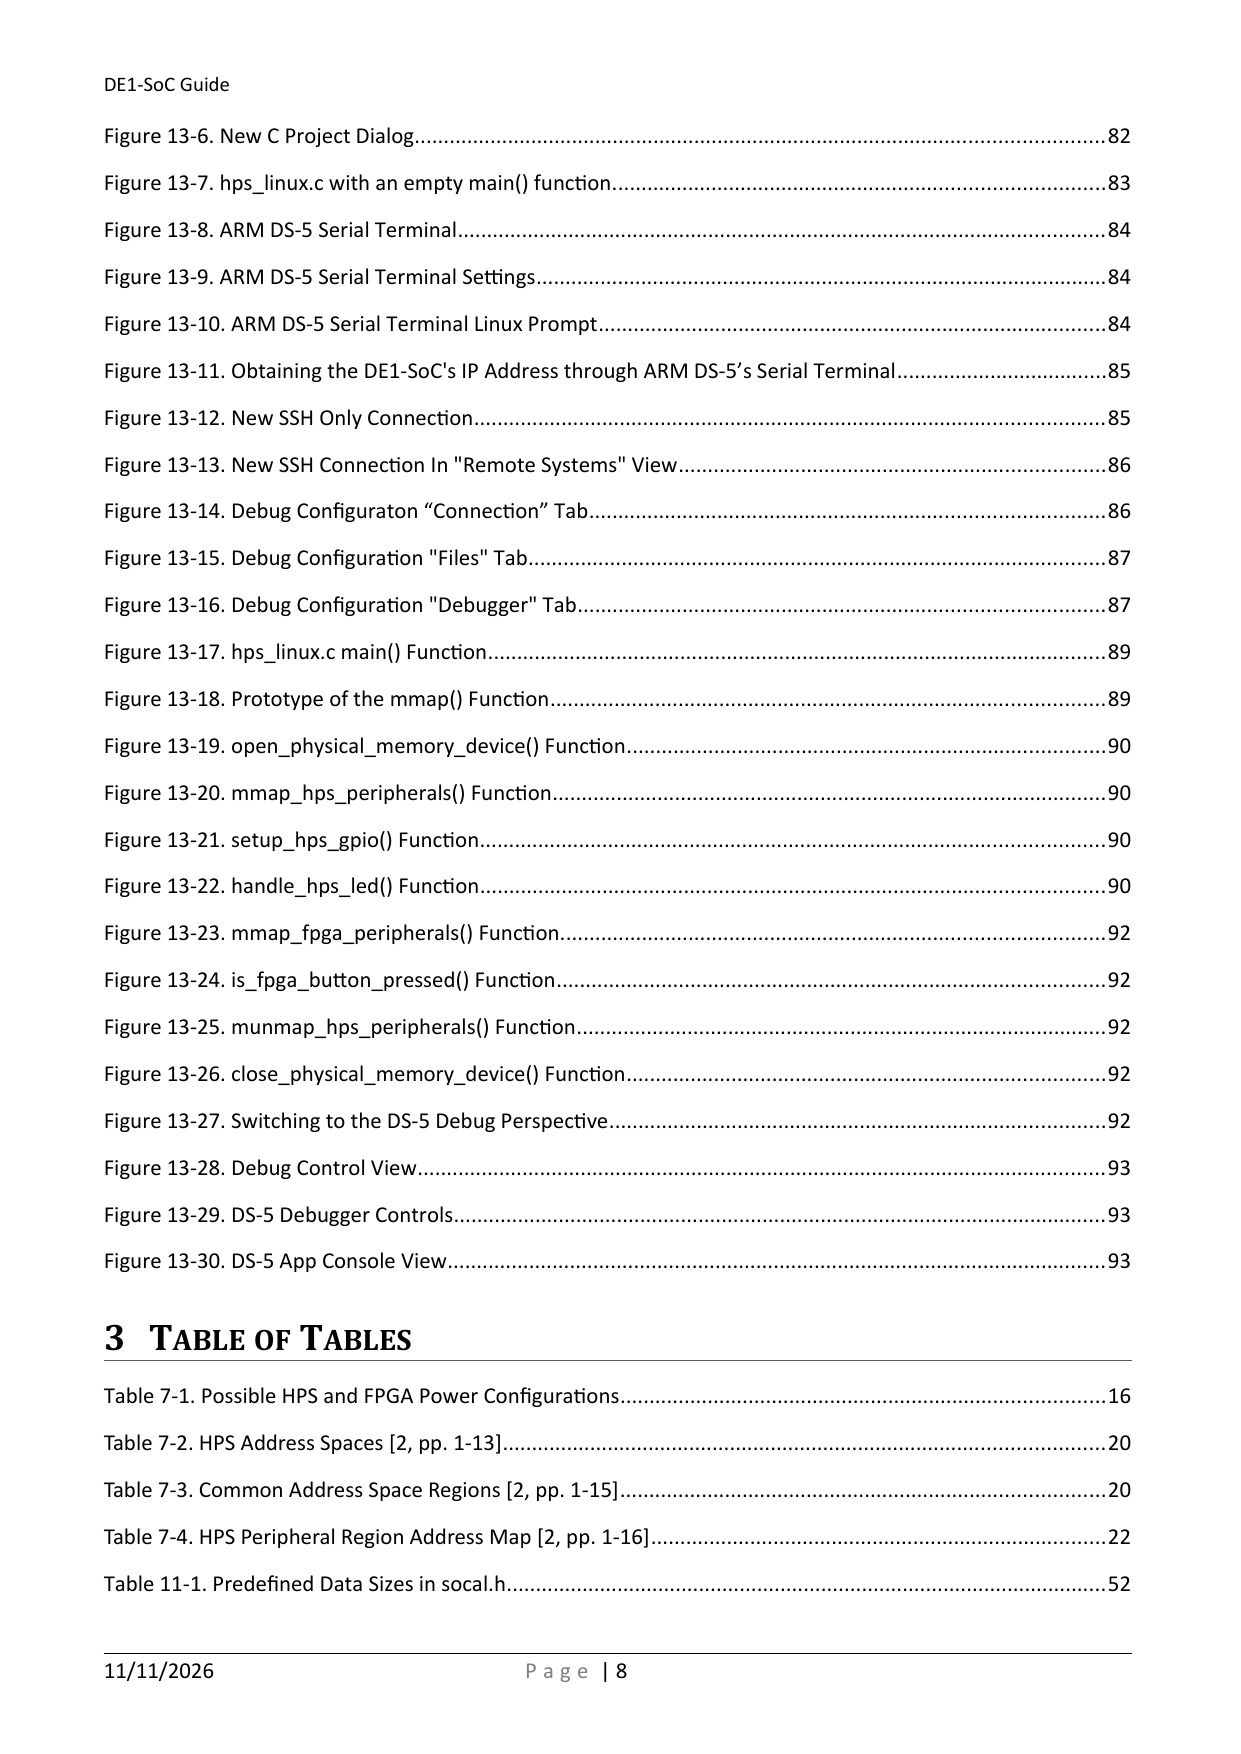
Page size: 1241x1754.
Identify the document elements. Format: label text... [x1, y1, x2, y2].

text Figure 13-26. close_physical_memory_device() Function 92 [103, 1059, 1132, 1087]
text Figure 13-27. Switching to the DS-5 Debug Perspective 92 [103, 1106, 1132, 1134]
text Figure 13-20. mmap_hps_peripherals() Function 90 [103, 778, 1132, 806]
text Figure 13-23. mmap_fpga_peripherals() Function. 92 [103, 918, 1132, 947]
text Figure 13-16. Debug Configuration "Debugger" Tab 87 [103, 590, 1132, 618]
text Figure 13-19. open_physical_memory_device() Function 90 [103, 731, 1132, 759]
text Figure 13-22. handle_hps_led() Function 90 [103, 872, 1132, 900]
text Figure 13-30. DS-5 App Console View 93 [103, 1247, 1132, 1275]
text Figure 13-13. New SSH Connection In "Remote Systems" View 86 [103, 450, 1132, 478]
text Table 7-4. HPS Peripheral Region Address Map [2, pp. 1-16] 22 [103, 1522, 1132, 1550]
text Figure 13-6. New C Project Dialog 82 [103, 122, 1132, 150]
text Figure 13-11. Obtaining the DE1-SoC's IP Address through ARM DS-5’s Serial Terminal 85 [103, 356, 1132, 384]
text Figure 13-15. Debug Configuration "Files" Tab 87 [103, 543, 1132, 572]
text Table 11-1. Predefined Data Sizes in socal.h 52 [103, 1569, 1132, 1597]
text Table 7-3. Common Address Space Regions [2, pp. 1-15] 20 [103, 1475, 1132, 1503]
text Figure 13-28. Debug Control View 93 [103, 1153, 1132, 1181]
text Figure 13-17. hps_linux.c main() Function 89 [103, 637, 1132, 665]
subtitle Table of Tables [103, 1314, 1132, 1361]
text Table 7-2. HPS Address Spaces [2, pp. 1-13] 20 [103, 1428, 1132, 1456]
text Figure 13-25. munmap_hps_peripherals() Function 92 [103, 1012, 1132, 1040]
text Figure 13-10. ARM DS-5 Serial Terminal Linux Prompt 84 [103, 309, 1132, 337]
text Figure 13-12. New SSH Only Connection 85 [103, 403, 1132, 431]
text Figure 13-14. Debug Configuraton “Connection” Tab 86 [103, 497, 1132, 525]
text Figure 13-7. hps_linux.c with an empty main() function. 83 [103, 168, 1132, 197]
text Figure 13-29. DS-5 Debugger Controls 93 [103, 1200, 1132, 1228]
text Figure 13-18. Prototype of the mmap() Function 89 [103, 684, 1132, 712]
text Figure 13-9. ARM DS-5 Serial Terminal Settings 84 [103, 262, 1132, 290]
text Figure 13-8. ARM DS-5 Serial Terminal 84 [103, 215, 1132, 243]
text Figure 13-21. setup_hps_gpio() Function 90 [103, 825, 1132, 853]
text Figure 13-24. is_fpga_button_pressed() Function 92 [103, 965, 1132, 993]
text Table 7-1. Possible HPS and FPGA Power Configurations 16 [103, 1382, 1132, 1409]
